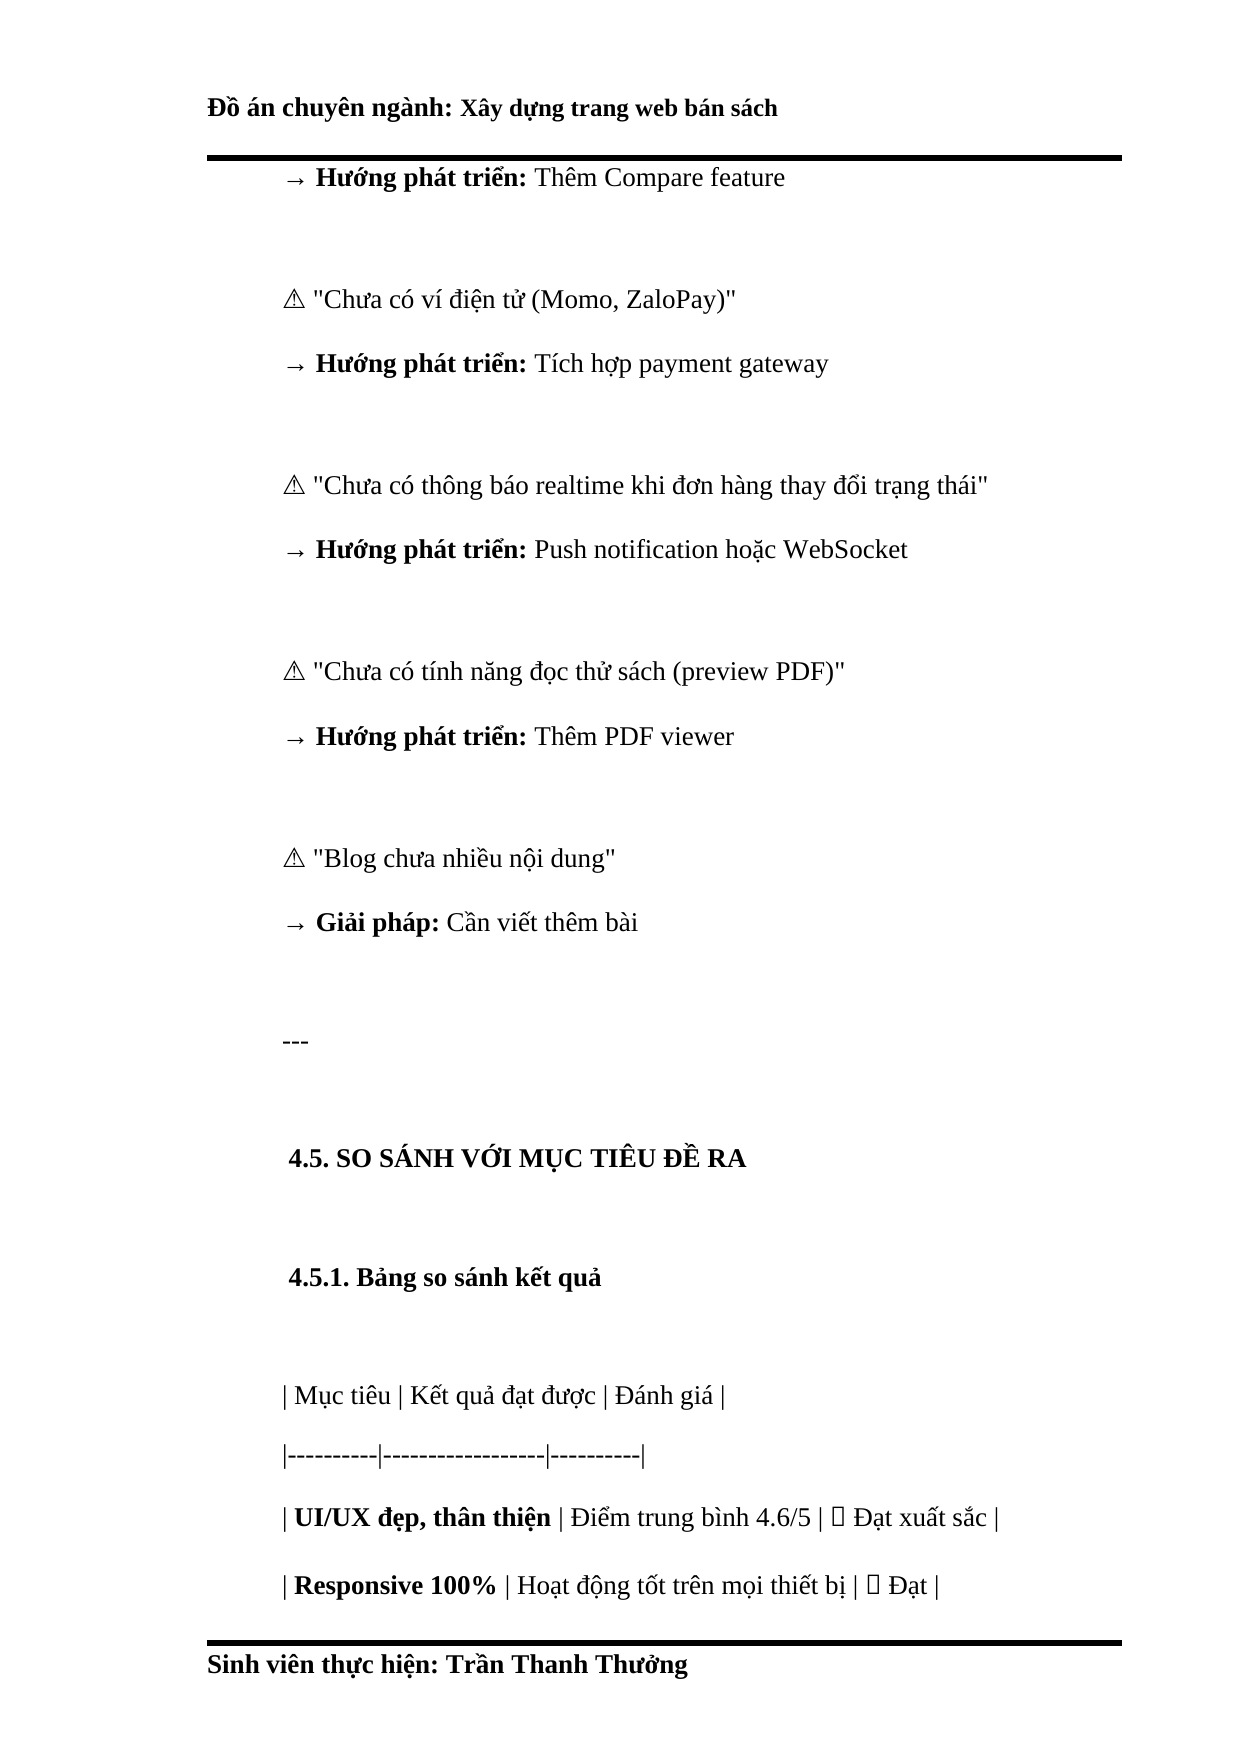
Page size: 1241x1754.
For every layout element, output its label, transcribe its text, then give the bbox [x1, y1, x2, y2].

text 4.5.1. Bảng so sánh kết quả [207, 1261, 1122, 1292]
text | Responsive 100% | Hoạt động tốt trên mọi thiết bị | ✅ Đạt | [207, 1565, 1122, 1602]
text | Mục tiêu | Kết quả đạt được | Đánh giá | [207, 1379, 1122, 1410]
text → Hướng phát triển: Push notification hoặc WebSocket [207, 533, 1122, 565]
text ⚠️ "Chưa có tính năng đọc thử sách (preview PDF)" [207, 652, 1122, 689]
text |----------|------------------|----------| [207, 1438, 1122, 1469]
text ⚠️ "Chưa có ví điện tử (Momo, ZaloPay)" [207, 279, 1122, 316]
text → Giải pháp: Cần viết thêm bài [207, 906, 1122, 937]
text ⚠️ "Blog chưa nhiều nội dung" [207, 838, 1122, 875]
text | UI/UX đẹp, thân thiện | Điểm trung bình 4.6/5 | ✅ Đạt xuất sắc | [207, 1497, 1122, 1534]
text → Hướng phát triển: Thêm PDF viewer [207, 720, 1122, 751]
text ⚠️ "Chưa có thông báo realtime khi đơn hàng thay đổi trạng thái" [207, 466, 1122, 503]
text 4.5. SO SÁNH VỚI MỤC TIÊU ĐỀ RA [207, 1142, 1122, 1174]
text → Hướng phát triển: Tích hợp payment gateway [207, 347, 1122, 378]
text --- [207, 1024, 1122, 1055]
text → Hướng phát triển: Thêm Compare feature [207, 161, 1122, 192]
